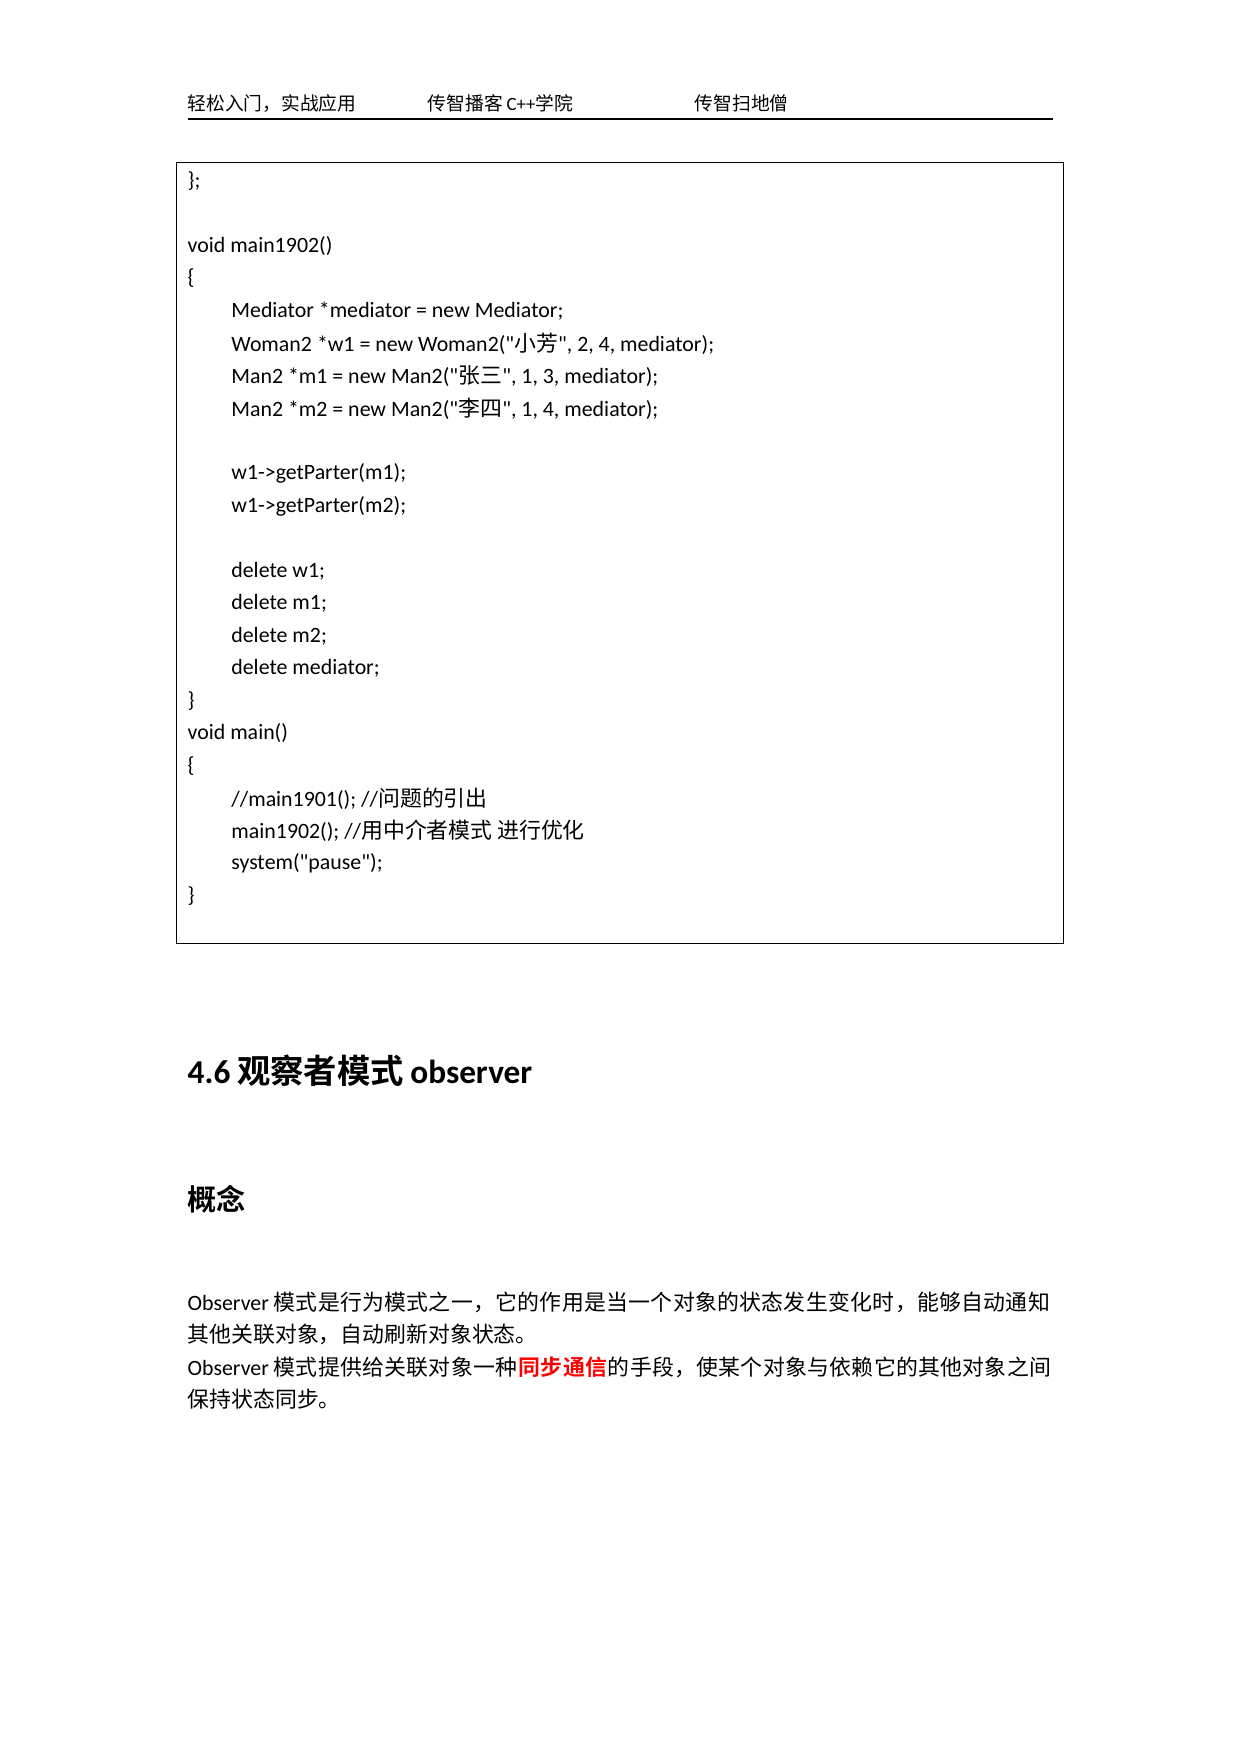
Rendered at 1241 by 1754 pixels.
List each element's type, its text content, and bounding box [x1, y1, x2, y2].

text Observer模式是行为模式之一，它的作用是当一个对象的状态发生变化时，能够自动通知其他关联对象，自动刷新对象状态。 [187, 1284, 1053, 1349]
subtitle 4.6观察者模式observer [187, 1036, 1053, 1101]
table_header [177, 163, 1063, 943]
text Observer模式提供给关联对象一种同步通信的手段，使某个对象与依赖它的其他对象之间保持状态同步。 [187, 1349, 1053, 1414]
subtitle 概念 [187, 1165, 1053, 1230]
